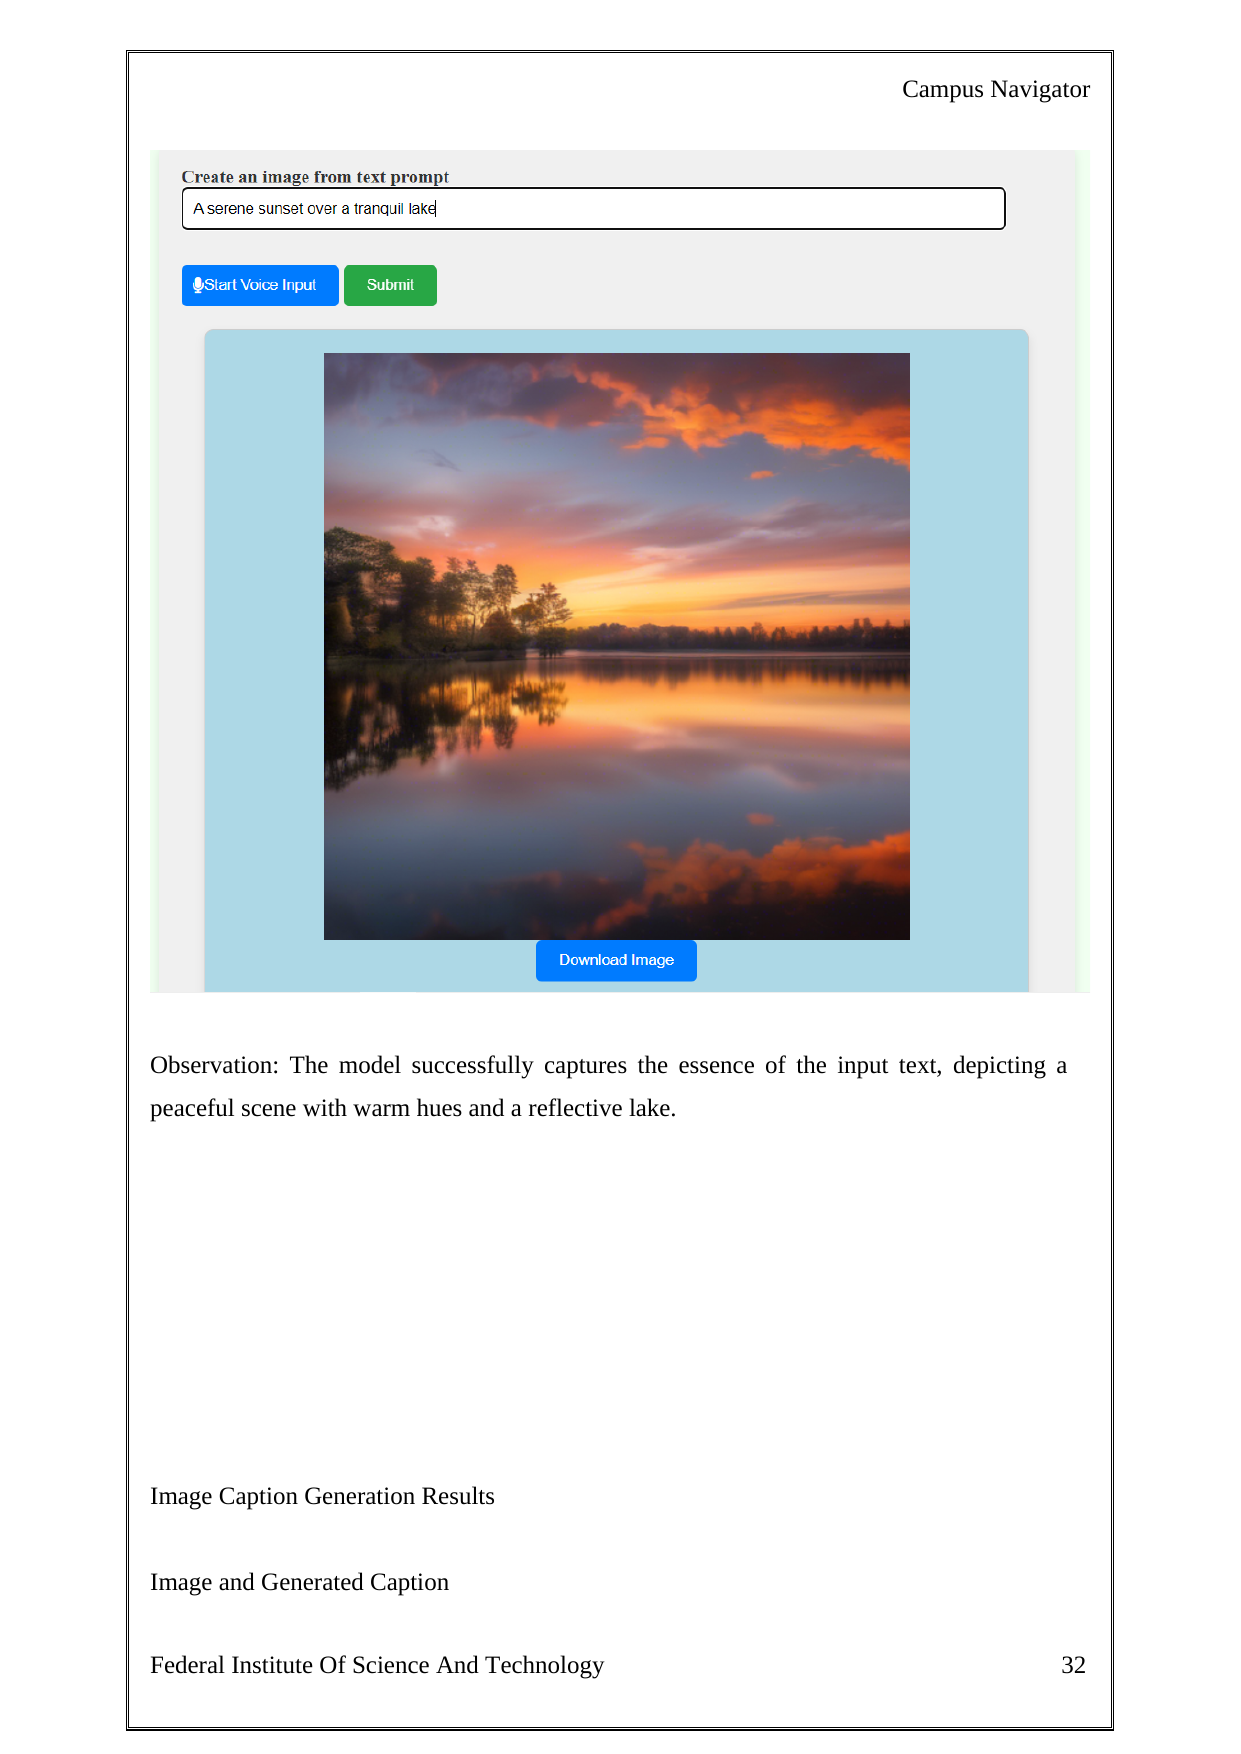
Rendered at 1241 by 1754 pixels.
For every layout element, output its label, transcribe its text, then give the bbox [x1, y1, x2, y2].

text Image and Generated Caption [150, 1567, 1068, 1596]
picture [150, 150, 1091, 993]
text Observation: The model successfully captures the essence of the input text, depicting a peaceful scene with warm hues and a reflective lake. [150, 1050, 1068, 1122]
text Image Caption Generation Results [150, 1481, 1068, 1510]
